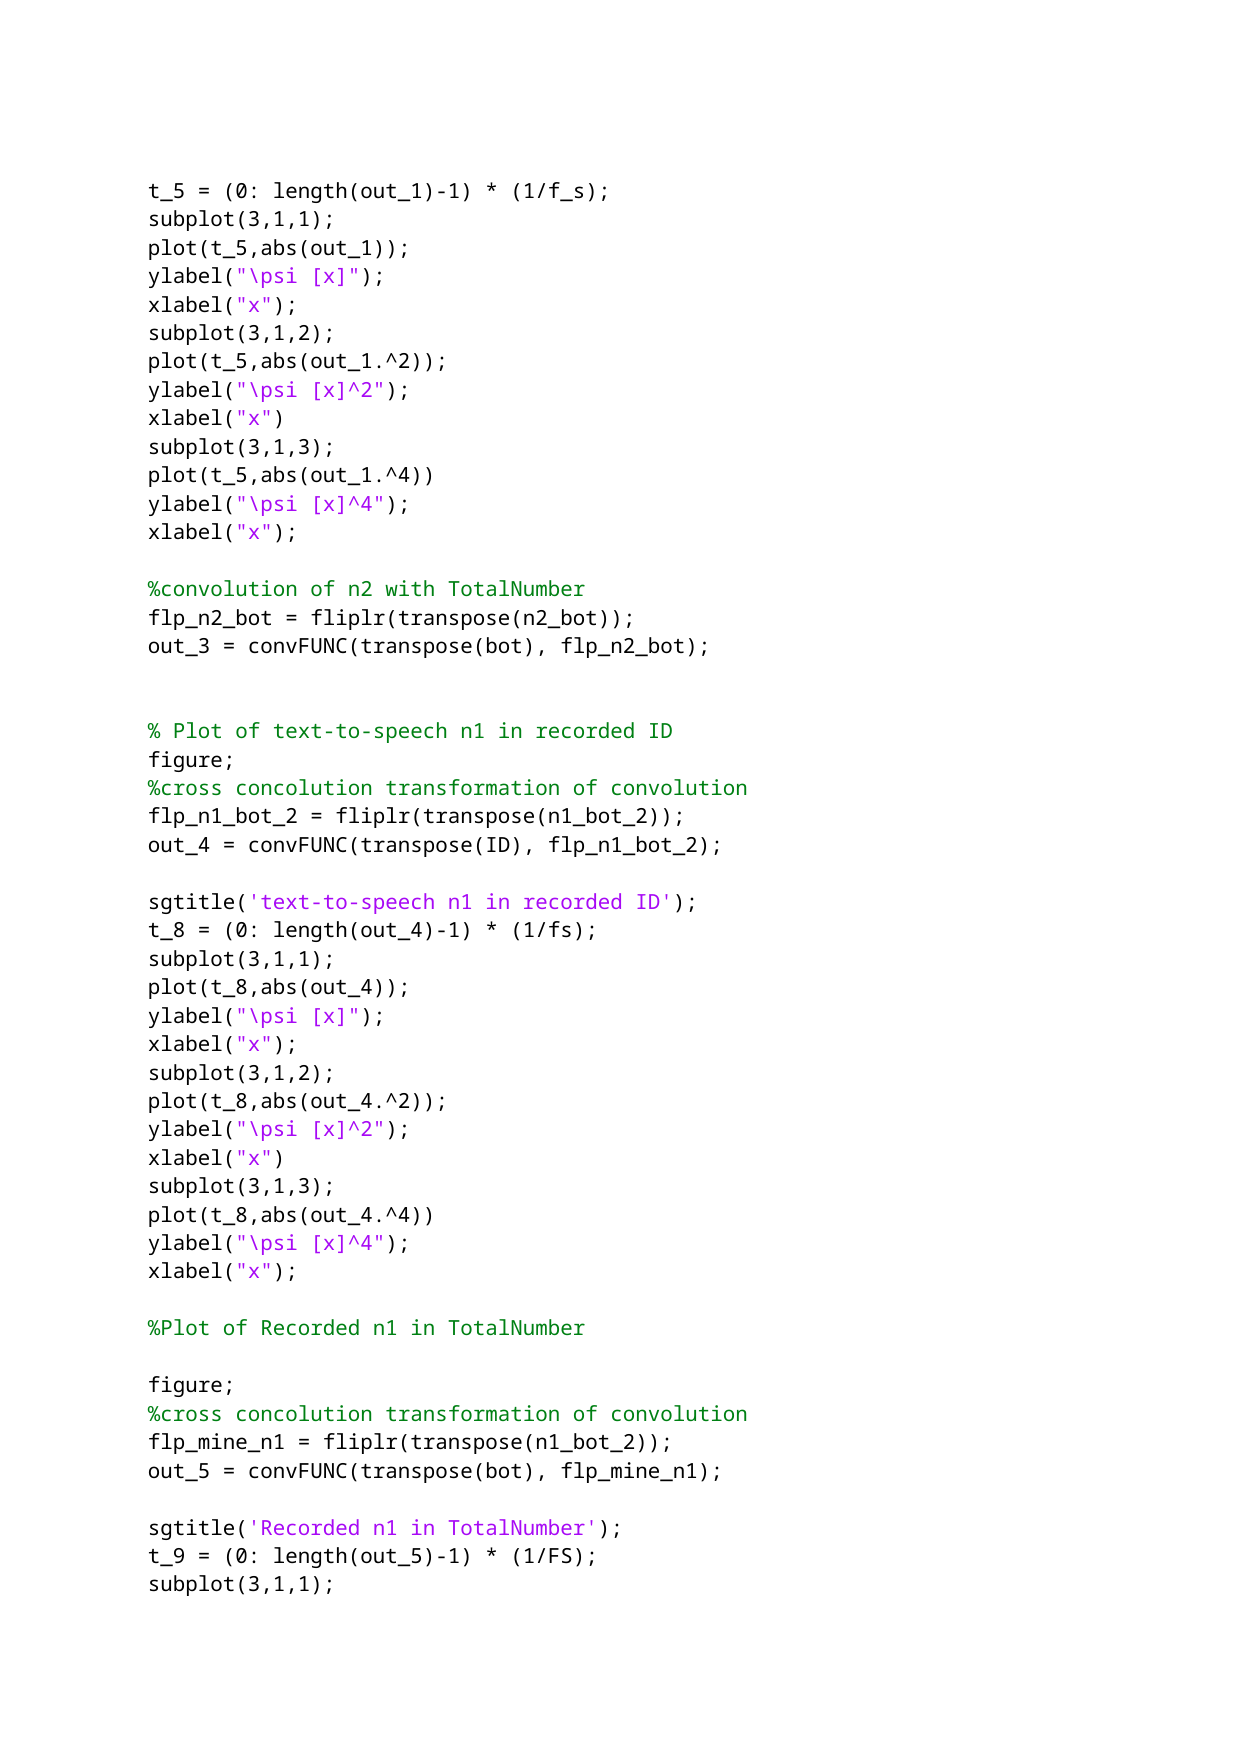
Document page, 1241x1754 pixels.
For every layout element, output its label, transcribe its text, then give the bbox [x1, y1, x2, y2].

text sgtitle('Recorded n1 in TotalNumber'); [148, 1513, 1093, 1541]
text plot(t_8,abs(out_4.^2)); [148, 1086, 1093, 1114]
text subplot(3,1,1); [148, 944, 1093, 972]
text out_5 = convFUNC(transpose(bot), flp_mine_n1); [148, 1456, 1093, 1484]
text ylabel("\psi [x]"); [148, 261, 1093, 290]
text sgtitle('text-to-speech n1 in recorded ID'); [148, 887, 1093, 915]
text out_3 = convFUNC(transpose(bot), flp_n2_bot); [148, 631, 1093, 659]
text subplot(3,1,3); [148, 432, 1093, 460]
text plot(t_5,abs(out_1.^4)) [148, 460, 1093, 489]
text xlabel("x"); [148, 517, 1093, 546]
text xlabel("x"); [148, 1257, 1093, 1285]
text plot(t_8,abs(out_4.^4)) [148, 1200, 1093, 1228]
text ylabel("\psi [x]^2"); [148, 375, 1093, 403]
text xlabel("x") [148, 1143, 1093, 1171]
text flp_n1_bot_2 = fliplr(transpose(n1_bot_2)); [148, 802, 1093, 830]
text t_8 = (0: length(out_4)-1) * (1/fs); [148, 915, 1093, 944]
text xlabel("x"); [148, 1029, 1093, 1058]
text t_5 = (0: length(out_1)-1) * (1/f_s); [148, 176, 1093, 204]
text subplot(3,1,3); [148, 1171, 1093, 1200]
text out_4 = convFUNC(transpose(ID), flp_n1_bot_2); [148, 830, 1093, 858]
text %cross concolution transformation of convolution [148, 773, 1093, 802]
text subplot(3,1,2); [148, 318, 1093, 347]
text plot(t_5,abs(out_1)); [148, 233, 1093, 261]
text t_9 = (0: length(out_5)-1) * (1/FS); [148, 1541, 1093, 1569]
text subplot(3,1,2); [148, 1058, 1093, 1086]
text plot(t_5,abs(out_1.^2)); [148, 347, 1093, 375]
text subplot(3,1,1); [148, 204, 1093, 233]
text figure; [148, 1370, 1093, 1399]
text flp_mine_n1 = fliplr(transpose(n1_bot_2)); [148, 1427, 1093, 1456]
text % Plot of text-to-speech n1 in recorded ID [148, 716, 1093, 745]
text flp_n2_bot = fliplr(transpose(n2_bot)); [148, 603, 1093, 631]
text xlabel("x") [148, 403, 1093, 432]
text plot(t_8,abs(out_4)); [148, 972, 1093, 1001]
text ylabel("\psi [x]"); [148, 1001, 1093, 1029]
text ylabel("\psi [x]^4"); [148, 489, 1093, 517]
text ylabel("\psi [x]^2"); [148, 1114, 1093, 1143]
text ylabel("\psi [x]^4"); [148, 1228, 1093, 1257]
text %convolution of n2 with TotalNumber [148, 574, 1093, 603]
text %cross concolution transformation of convolution [148, 1399, 1093, 1427]
text subplot(3,1,1); [148, 1569, 1093, 1598]
text figure; [148, 745, 1093, 773]
text %Plot of Recorded n1 in TotalNumber [148, 1313, 1093, 1342]
text xlabel("x"); [148, 290, 1093, 318]
